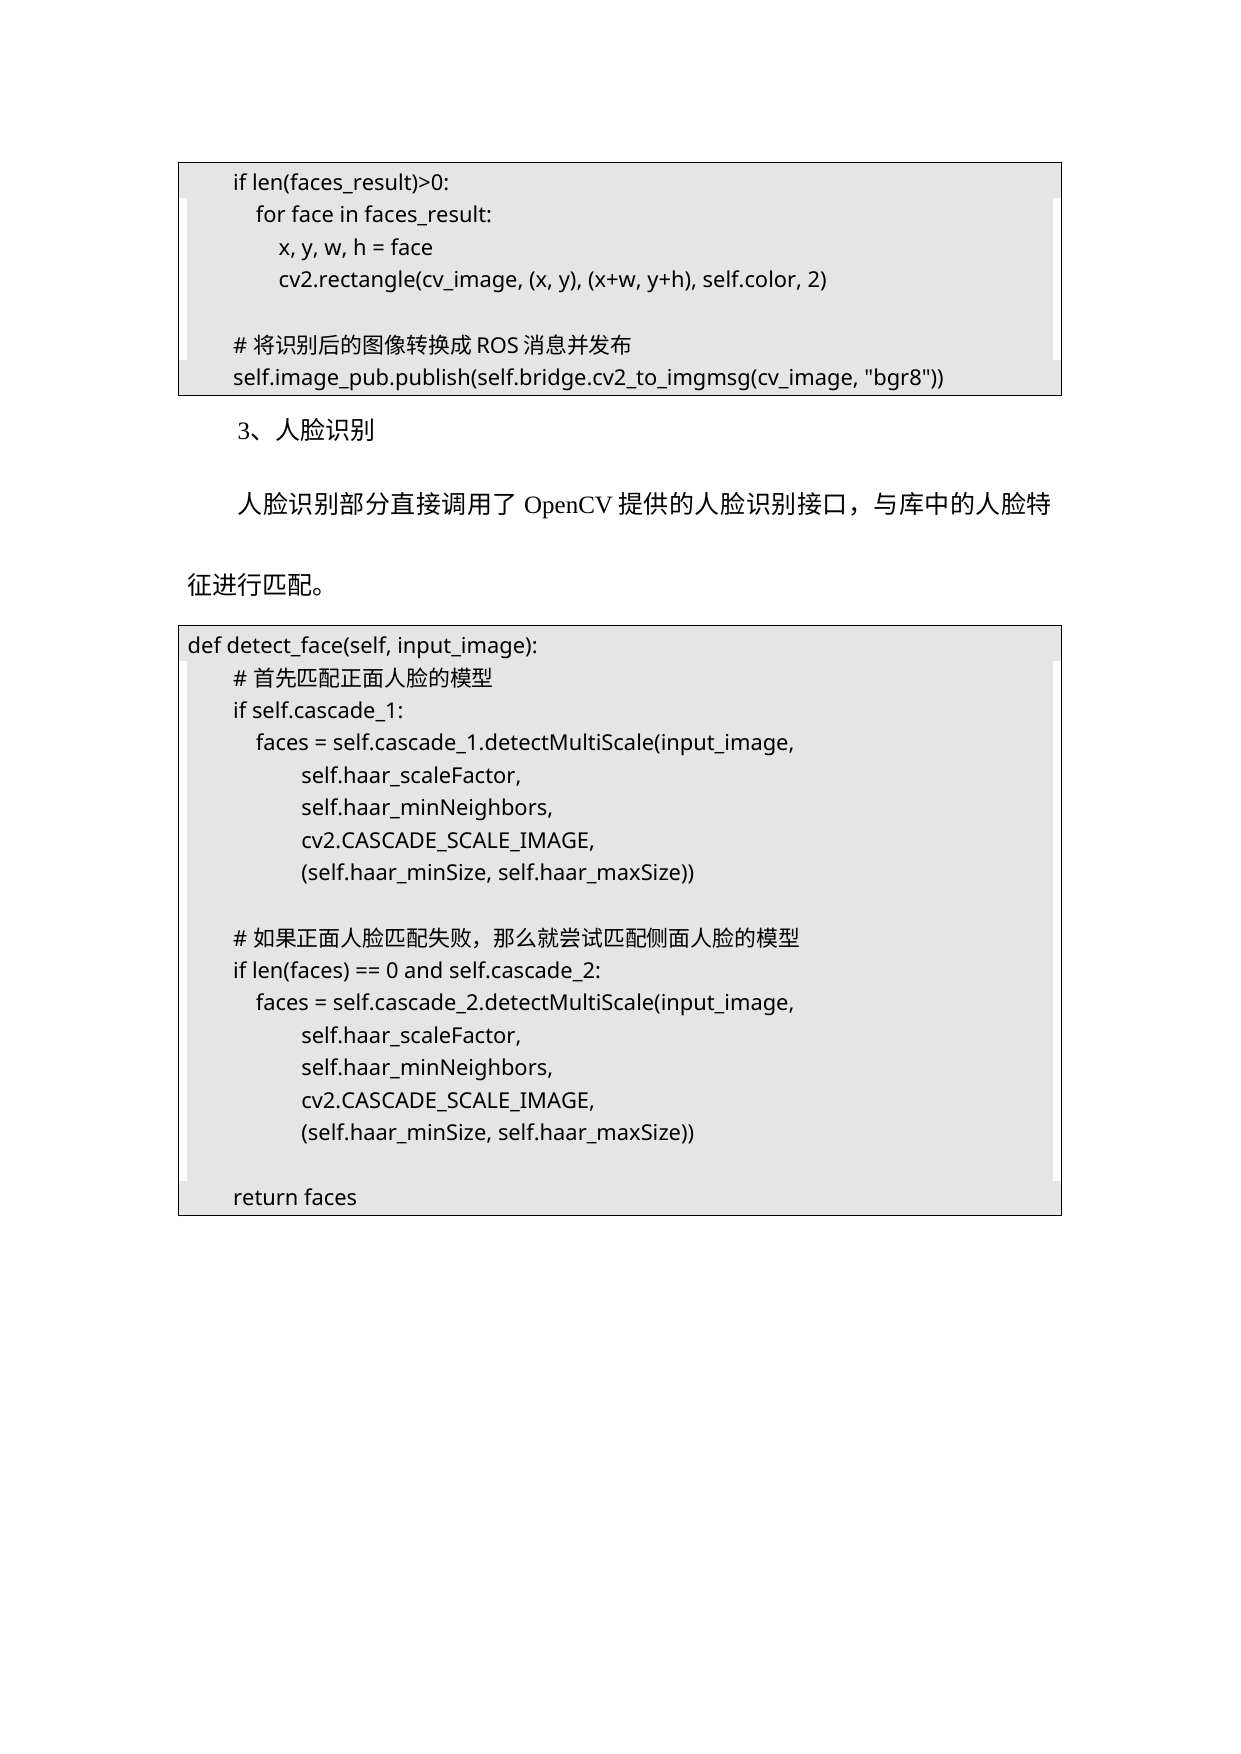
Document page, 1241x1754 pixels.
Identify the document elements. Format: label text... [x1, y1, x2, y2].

text self.haar_minNeighbors, [187, 1051, 1053, 1083]
text # 如果正面人脸匹配失败，那么就尝试匹配侧面人脸的模型 [187, 921, 1053, 953]
text cv2.rectangle(cv_image, (x, y), (x+w, y+h), self.color, 2) [187, 263, 1053, 295]
text self.haar_scaleFactor, [187, 1018, 1053, 1051]
text 人脸识别部分直接调用了OpenCV提供的人脸识别接口，与库中的人脸特征进行匹配。 [187, 470, 1053, 616]
text cv2.CASCADE_SCALE_IMAGE, [187, 823, 1053, 856]
text self.image_pub.publish(self.bridge.cv2_to_imgmsg(cv_image, "bgr8")) [179, 357, 1061, 395]
text if len(faces) == 0 and self.cascade_2: [187, 953, 1053, 986]
text cv2.CASCADE_SCALE_IMAGE, [187, 1083, 1053, 1116]
text x, y, w, h = face [187, 230, 1053, 263]
text (self.haar_minSize, self.haar_maxSize)) [187, 856, 1053, 888]
text # 将识别后的图像转换成ROS消息并发布 [187, 328, 1053, 357]
text (self.haar_minSize, self.haar_maxSize)) [187, 1116, 1053, 1148]
text if self.cascade_1: [187, 693, 1053, 726]
text def detect_face(self, input_image): [179, 626, 1061, 661]
text self.haar_scaleFactor, [187, 758, 1053, 791]
text faces = self.cascade_2.detectMultiScale(input_image, [187, 986, 1053, 1018]
text faces = self.cascade_1.detectMultiScale(input_image, [187, 726, 1053, 758]
text # 首先匹配正面人脸的模型 [187, 661, 1053, 693]
text 3、人脸识别 [187, 396, 1053, 461]
text self.haar_minNeighbors, [187, 791, 1053, 823]
text return faces [179, 1178, 1061, 1215]
text for face in faces_result: [187, 198, 1053, 230]
text if len(faces_result)>0: [179, 163, 1061, 198]
